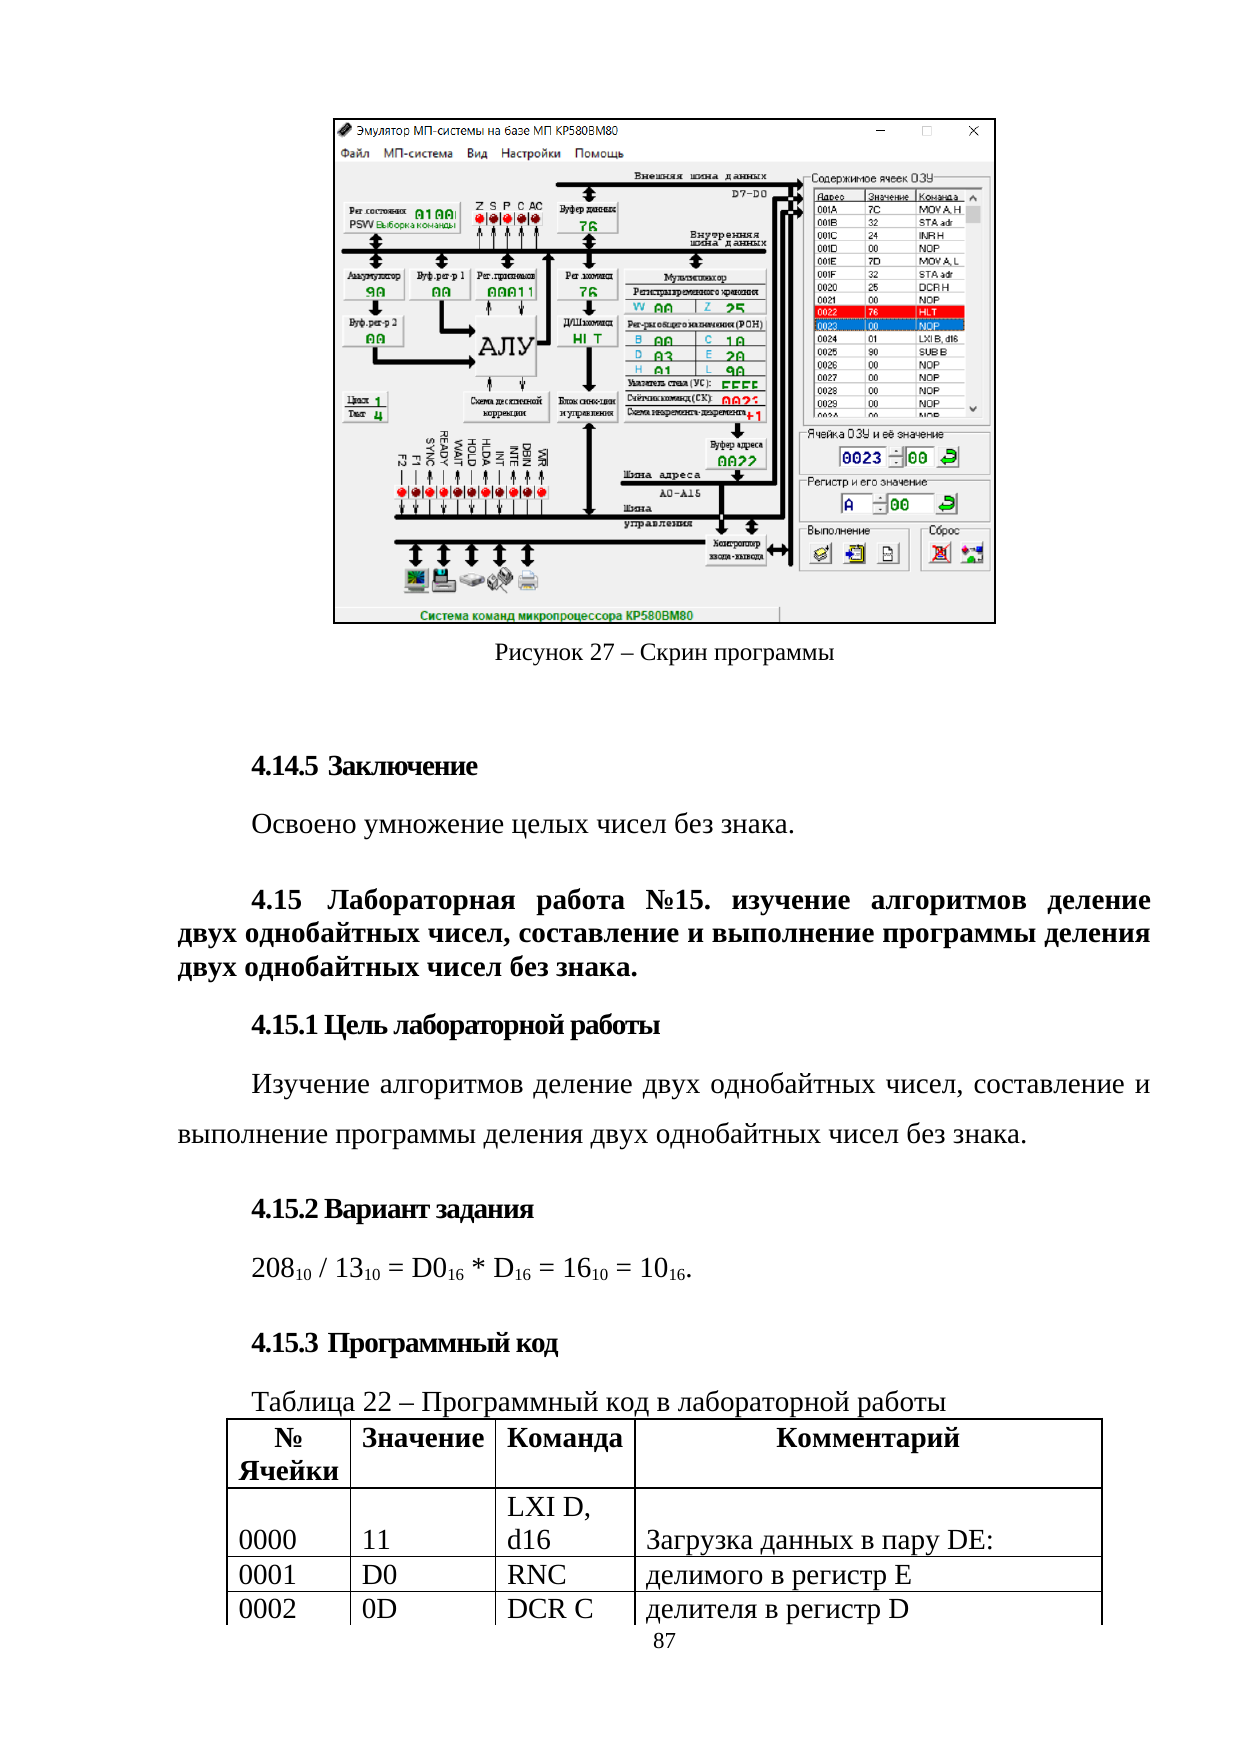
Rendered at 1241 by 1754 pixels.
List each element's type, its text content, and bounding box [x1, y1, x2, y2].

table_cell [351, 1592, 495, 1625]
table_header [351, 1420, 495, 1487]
title 4.15.3 Программный код [177, 1326, 1152, 1359]
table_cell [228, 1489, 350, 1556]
subtitle Лабораторная работа №15. изучение алгоритмов деление двух однобайтных чисел, составление и выполнение программы деления двух однобайтных чисел без знака. [177, 882, 1152, 982]
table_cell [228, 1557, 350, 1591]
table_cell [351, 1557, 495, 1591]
text Освоено умножение целых чисел без знака. [177, 807, 1152, 840]
text Таблица 22 – Программный код в лабораторной работы [177, 1384, 1152, 1418]
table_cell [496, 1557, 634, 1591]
picture [335, 120, 994, 622]
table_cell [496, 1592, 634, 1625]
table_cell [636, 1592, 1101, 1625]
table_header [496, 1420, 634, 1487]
title 4.15.2 Вариант задания [177, 1192, 1152, 1225]
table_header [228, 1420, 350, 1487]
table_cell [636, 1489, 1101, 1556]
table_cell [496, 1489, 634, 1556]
text Изучение алгоритмов деление двух однобайтных чисел, составление и выполнение программы деления двух однобайтных чисел без знака. [177, 1066, 1152, 1150]
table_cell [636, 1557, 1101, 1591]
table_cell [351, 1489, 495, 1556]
text Рисунок 27 – Скрин программы [177, 637, 1152, 666]
title 4.14.5 Заключение [177, 748, 1152, 782]
text 20810 / 1310 = D016 * D16 = 1610 = 1016. [177, 1250, 1152, 1284]
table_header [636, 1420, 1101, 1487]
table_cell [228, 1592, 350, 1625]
title 4.15.1 Цель лабораторной работы [177, 1007, 1152, 1041]
